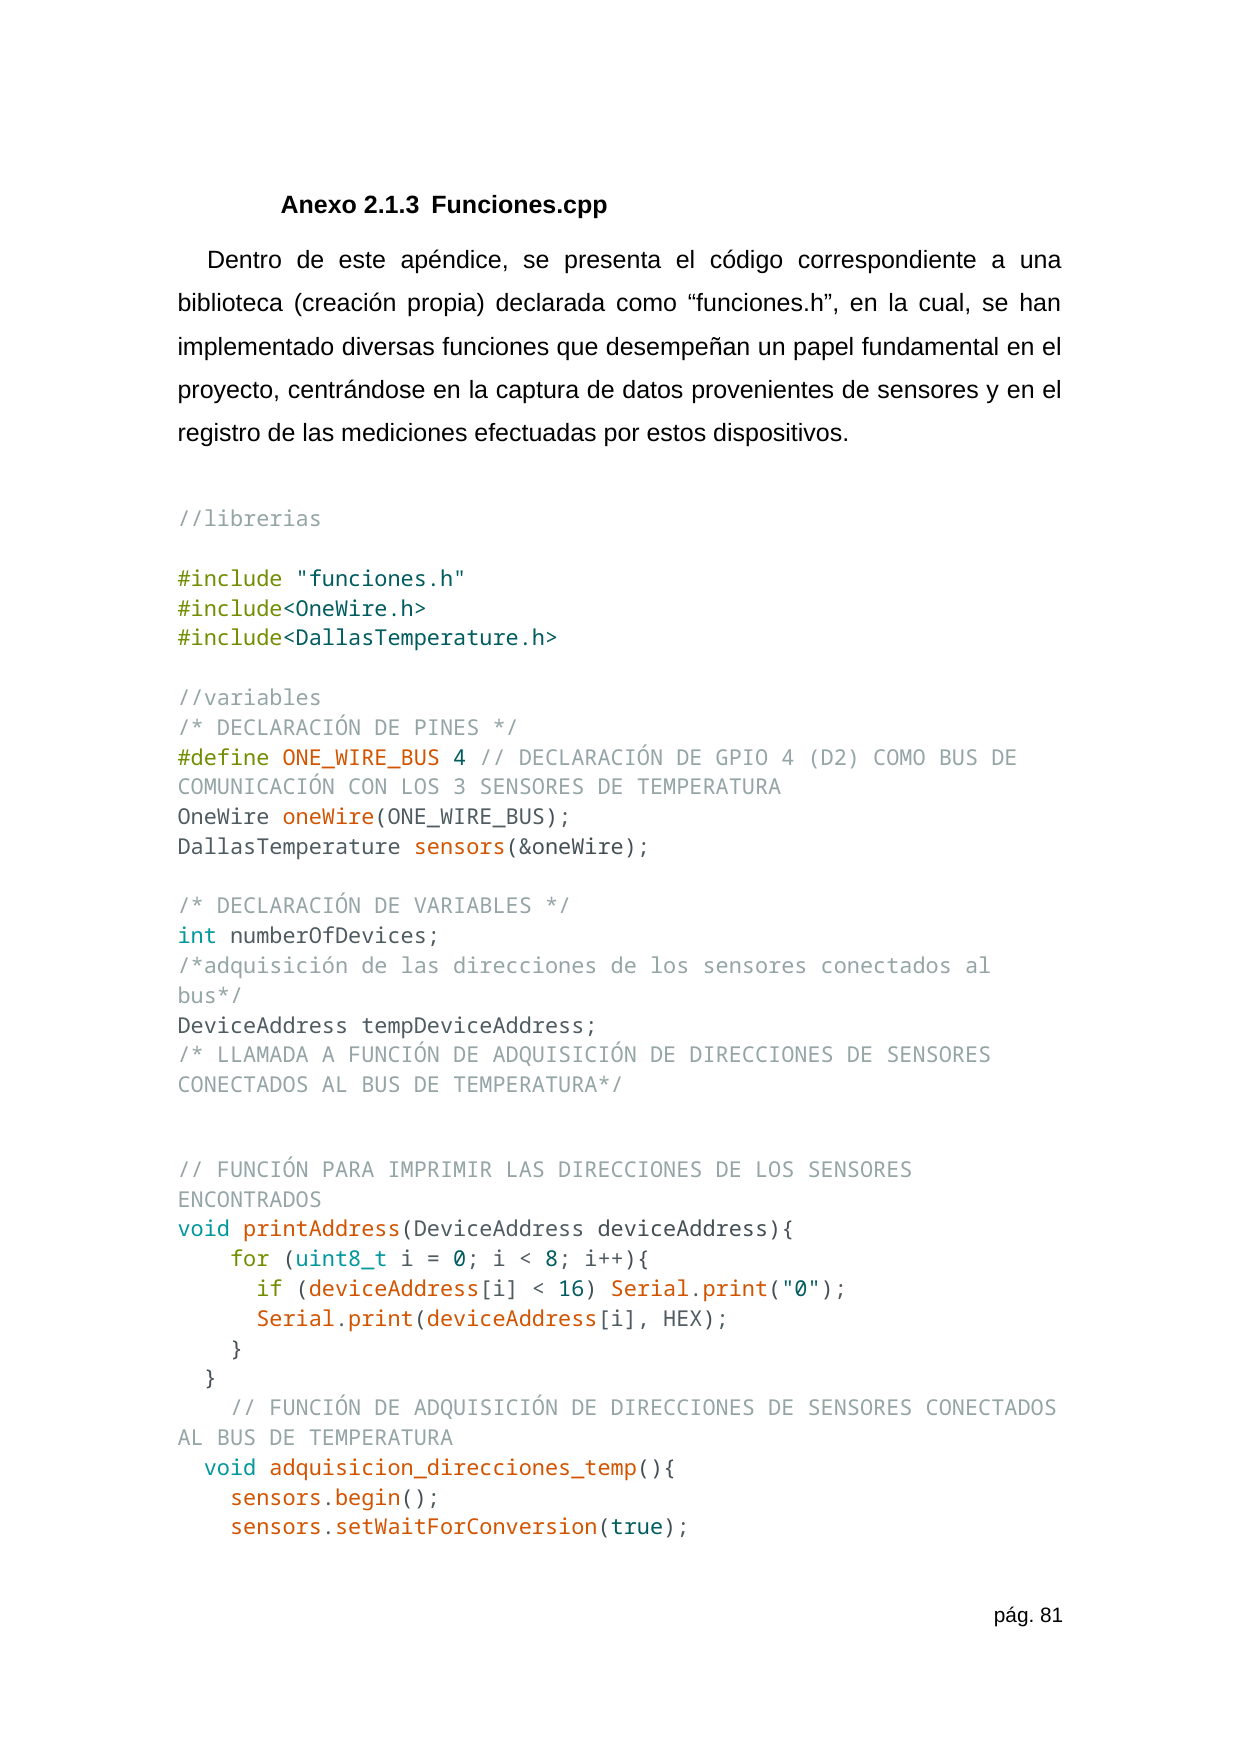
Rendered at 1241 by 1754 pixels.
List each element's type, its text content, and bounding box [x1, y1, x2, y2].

text for (uint8_t i = 0; i < 8; i++){ [177, 1243, 1063, 1273]
text //variables [177, 682, 1063, 712]
text OneWire oneWire(ONE_WIRE_BUS); [177, 801, 1063, 831]
text void adquisicion_direcciones_temp(){ [177, 1452, 1063, 1481]
text #define ONE_WIRE_BUS 4 // DECLARACIÓN DE GPIO 4 (D2) COMO BUS DE COMUNICACIÓN CON LOS 3 SENSORES DE TEMPERATURA [177, 741, 1063, 801]
text } [177, 1332, 1063, 1362]
text // FUNCIÓN DE ADQUISICIÓN DE DIRECCIONES DE SENSORES CONECTADOS AL BUS DE TEMPERATURA [177, 1392, 1063, 1452]
text DallasTemperature sensors(&oneWire); [177, 831, 1063, 861]
text /* LLAMADA A FUNCIÓN DE ADQUISICIÓN DE DIRECCIONES DE SENSORES CONECTADOS AL BUS DE TEMPERATURA*/ [177, 1039, 1063, 1099]
text sensors.setWaitForConversion(true); [177, 1511, 1063, 1541]
text DeviceAddress tempDeviceAddress; [177, 1009, 1063, 1039]
text //librerias [177, 503, 1063, 533]
text } [177, 1362, 1063, 1392]
text Dentro de este apéndice, se presenta el código correspondiente a una biblioteca (creación propia) declarada como “funciones.h”, en la cual, se han implementado diversas funciones que desempeñan un papel fundamental en el proyecto, centrándose en la captura de datos provenientes de sensores y en el registro de las mediciones efectuadas por estos dispositivos. [177, 245, 1063, 447]
text #include<OneWire.h> [177, 592, 1063, 622]
text // FUNCIÓN PARA IMPRIMIR LAS DIRECCIONES DE LOS SENSORES ENCONTRADOS [177, 1154, 1063, 1213]
text if (deviceAddress[i] < 16) Serial.print("0"); [177, 1273, 1063, 1303]
text void printAddress(DeviceAddress deviceAddress){ [177, 1213, 1063, 1243]
text Serial.print(deviceAddress[i], HEX); [177, 1303, 1063, 1332]
text sensors.begin(); [177, 1481, 1063, 1511]
text int numberOfDevices; [177, 920, 1063, 950]
text /* DECLARACIÓN DE VARIABLES */ [177, 890, 1063, 920]
text #include "funciones.h" [177, 563, 1063, 592]
text #include<DallasTemperature.h> [177, 622, 1063, 652]
text /*adquisición de las direcciones de los sensores conectados al bus*/ [177, 950, 1063, 1009]
text /* DECLARACIÓN DE PINES */ [177, 712, 1063, 741]
subtitle Funciones.cpp [419, 190, 1063, 218]
